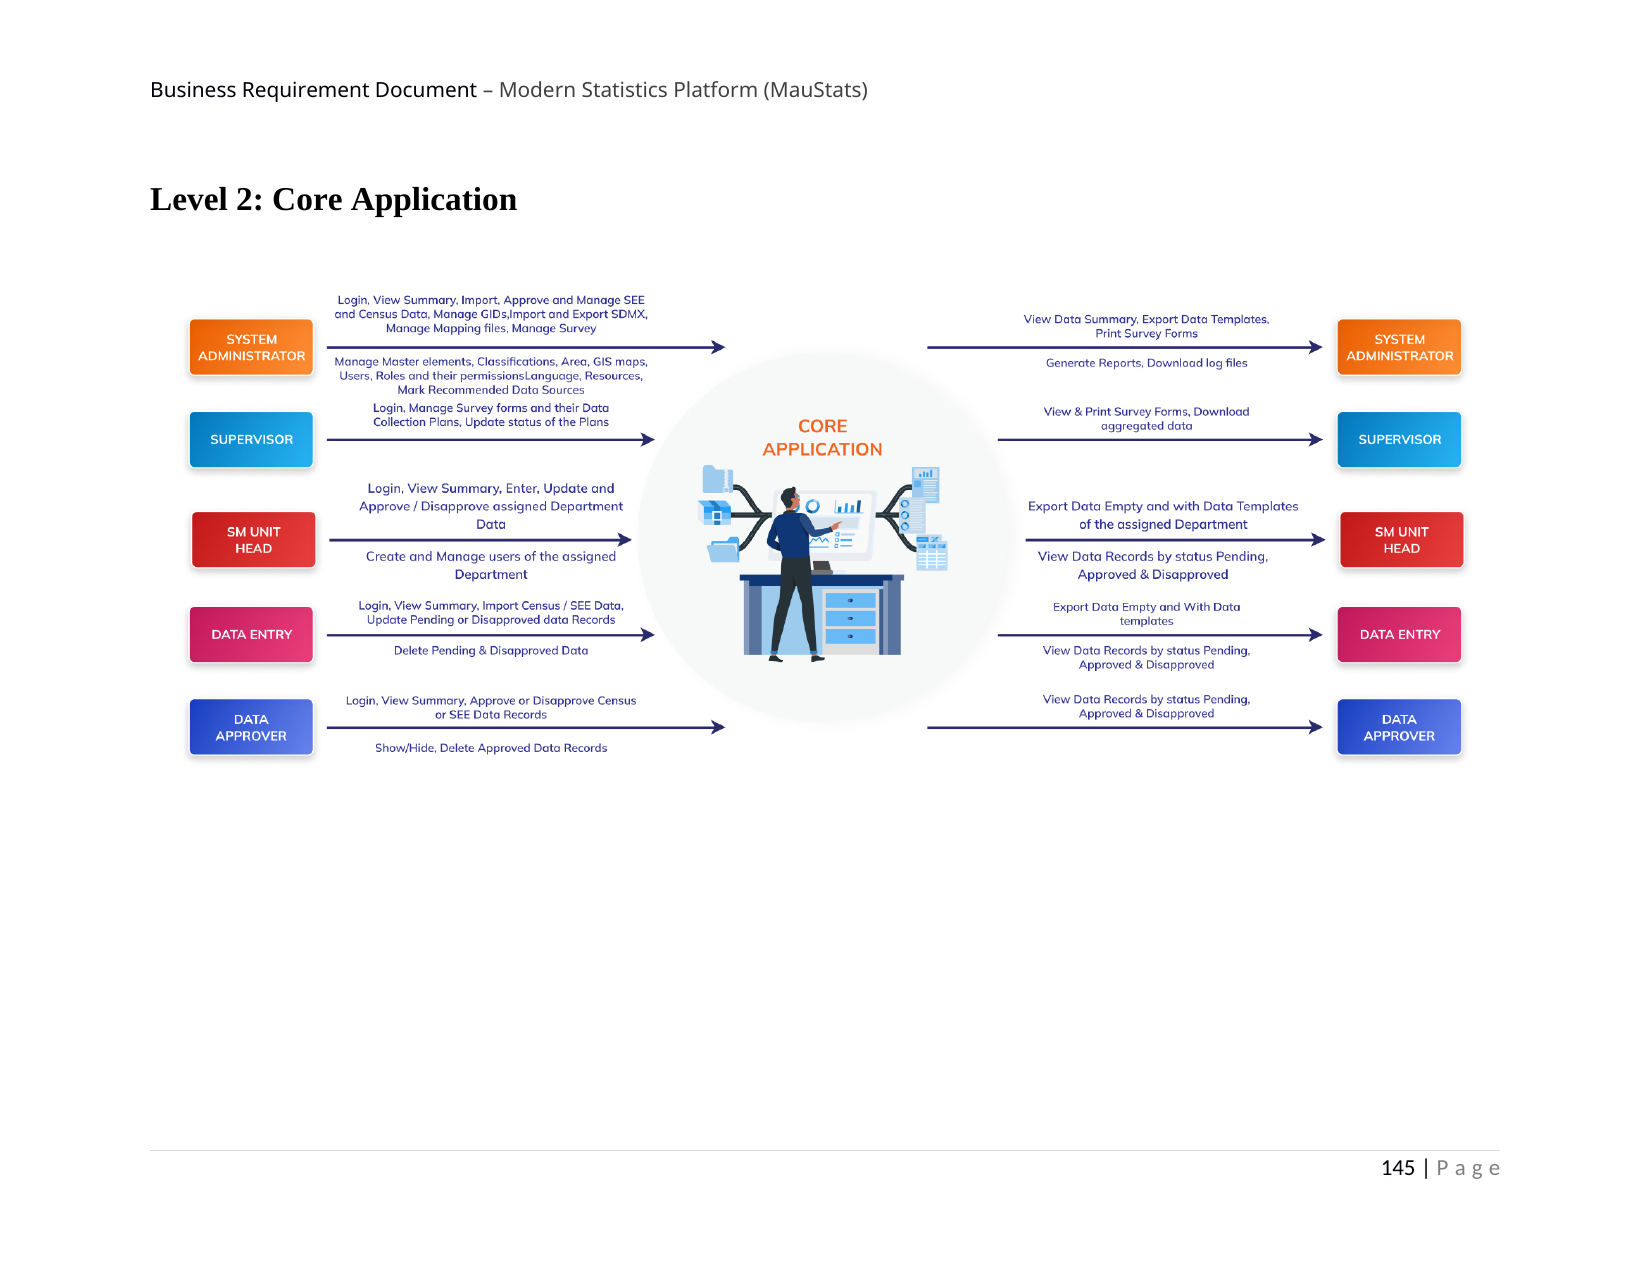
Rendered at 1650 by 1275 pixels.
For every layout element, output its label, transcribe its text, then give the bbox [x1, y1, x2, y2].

picture [150, 232, 1502, 818]
subtitle Level 2: Core Application [150, 179, 1500, 217]
